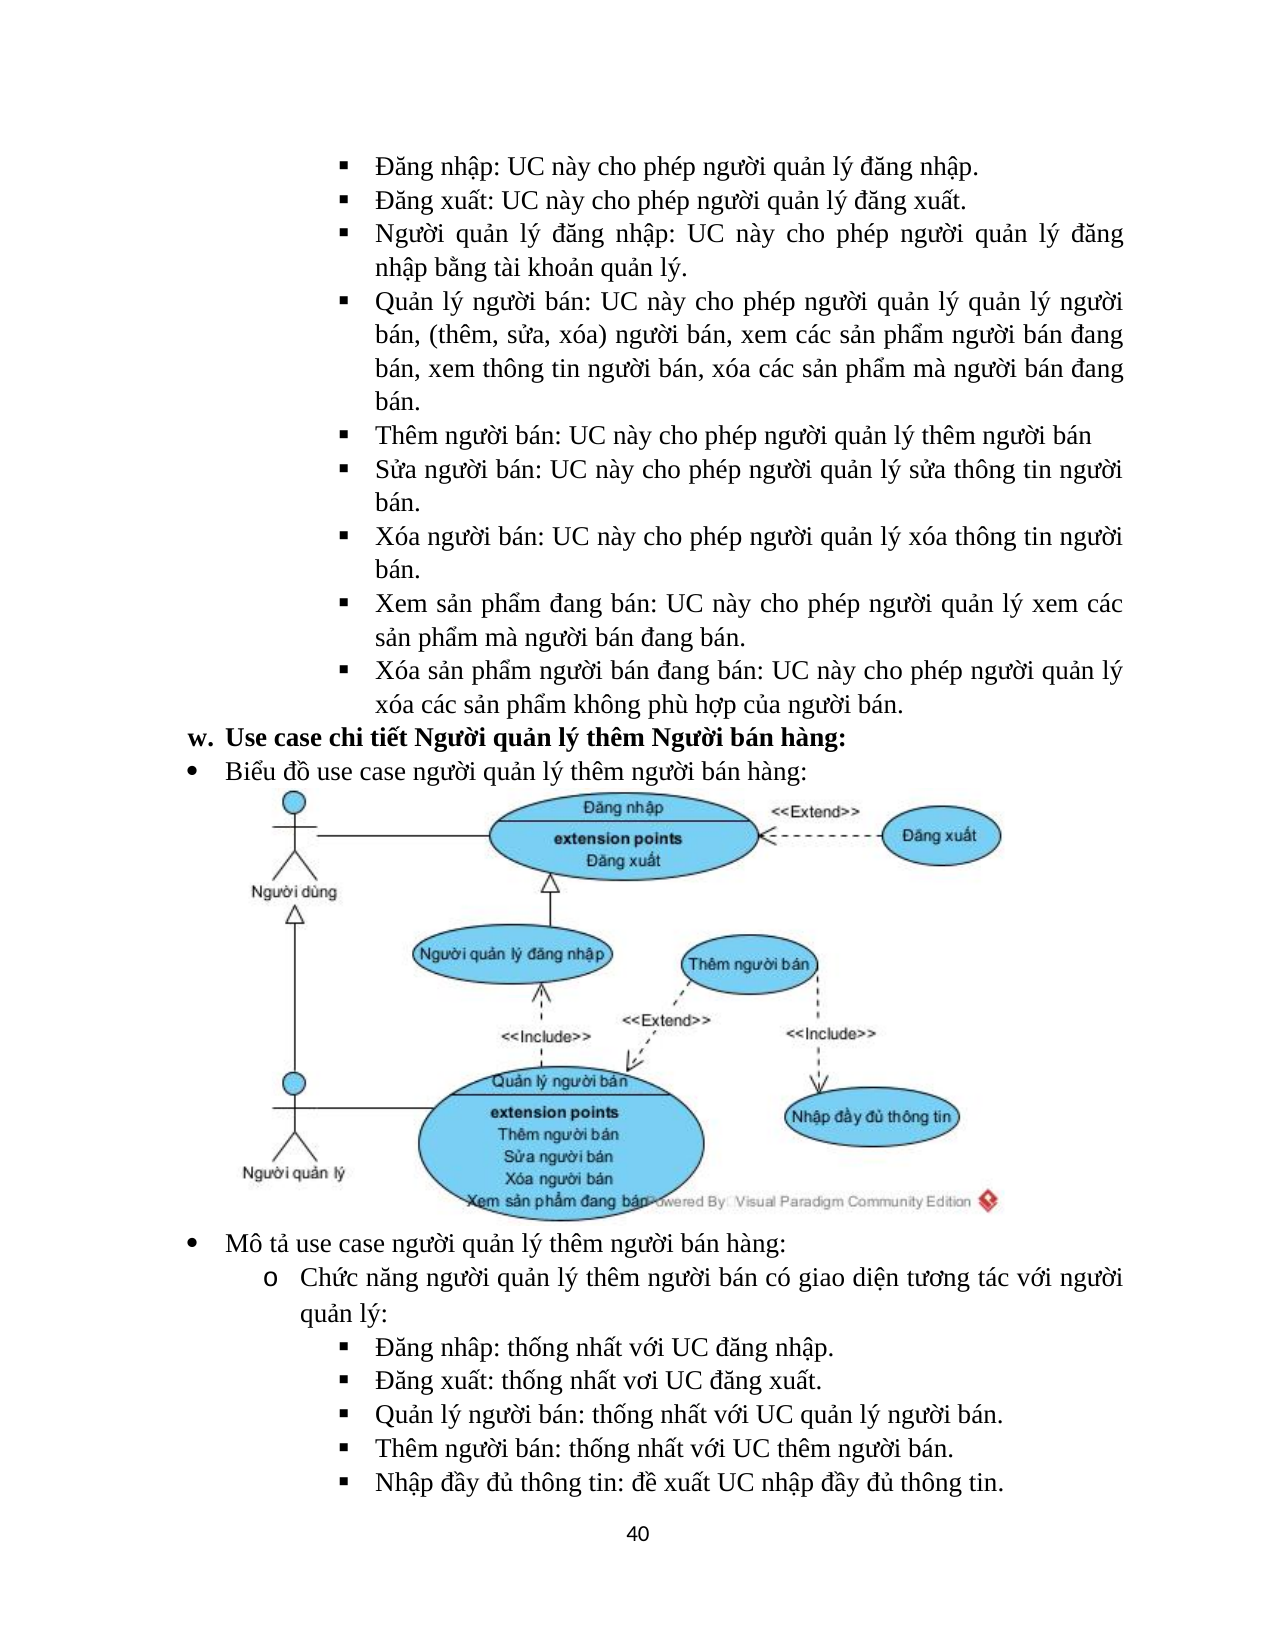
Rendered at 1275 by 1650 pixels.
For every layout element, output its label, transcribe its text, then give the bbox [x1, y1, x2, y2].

list Người quản lý đăng nhập: UC này cho phép người quản lý đăng nhập bằng tài khoản quản lý. [337, 217, 1125, 282]
list Xem sản phẩm đang bán: UC này cho phép người quản lý xem các sản phẩm mà người bán đang bán. [337, 587, 1125, 652]
list Nhập đầy đủ thông tin: đề xuất UC nhập đầy đủ thông tin. [337, 1466, 1125, 1497]
list Xóa sản phẩm người bán đang bán: UC này cho phép người quản lý xóa các sản phẩm không phù hợp của người bán. [337, 654, 1125, 719]
list Mô tả use case người quản lý thêm người bán hàng: [187, 1227, 1125, 1259]
list Chức năng người quản lý thêm người bán có giao diện tương tác với người quản lý: [262, 1261, 1125, 1328]
list Đăng nhâp: thống nhất với UC đăng nhập. [337, 1331, 1125, 1362]
list Thêm người bán: UC này cho phép người quản lý thêm người bán [337, 419, 1125, 450]
list Thêm người bán: thống nhất với UC thêm người bán. [337, 1432, 1125, 1463]
list Quản lý người bán: thống nhất với UC quản lý người bán. [337, 1398, 1125, 1429]
list Đăng xuất: UC này cho phép người quản lý đăng xuất. [337, 184, 1125, 215]
list Quản lý người bán: UC này cho phép người quản lý quản lý người bán, (thêm, sửa, xóa) người bán, xem các sản phẩm người bán đang bán, xem thông tin người bán, xóa các sản phẩm mà người bán đang bán. [337, 285, 1125, 417]
list Use case chi tiết Người quản lý thêm Người bán hàng: [187, 721, 1125, 753]
list Biểu đồ use case người quản lý thêm người bán hàng: [187, 755, 1125, 786]
list Xóa người bán: UC này cho phép người quản lý xóa thông tin người bán. [337, 520, 1125, 585]
list Đăng xuất: thống nhất vơi UC đăng xuất. [337, 1364, 1125, 1396]
picture [225, 788, 1006, 1226]
list Sửa người bán: UC này cho phép người quản lý sửa thông tin người bán. [337, 453, 1125, 517]
list Đăng nhập: UC này cho phép người quản lý đăng nhập. [337, 150, 1125, 181]
